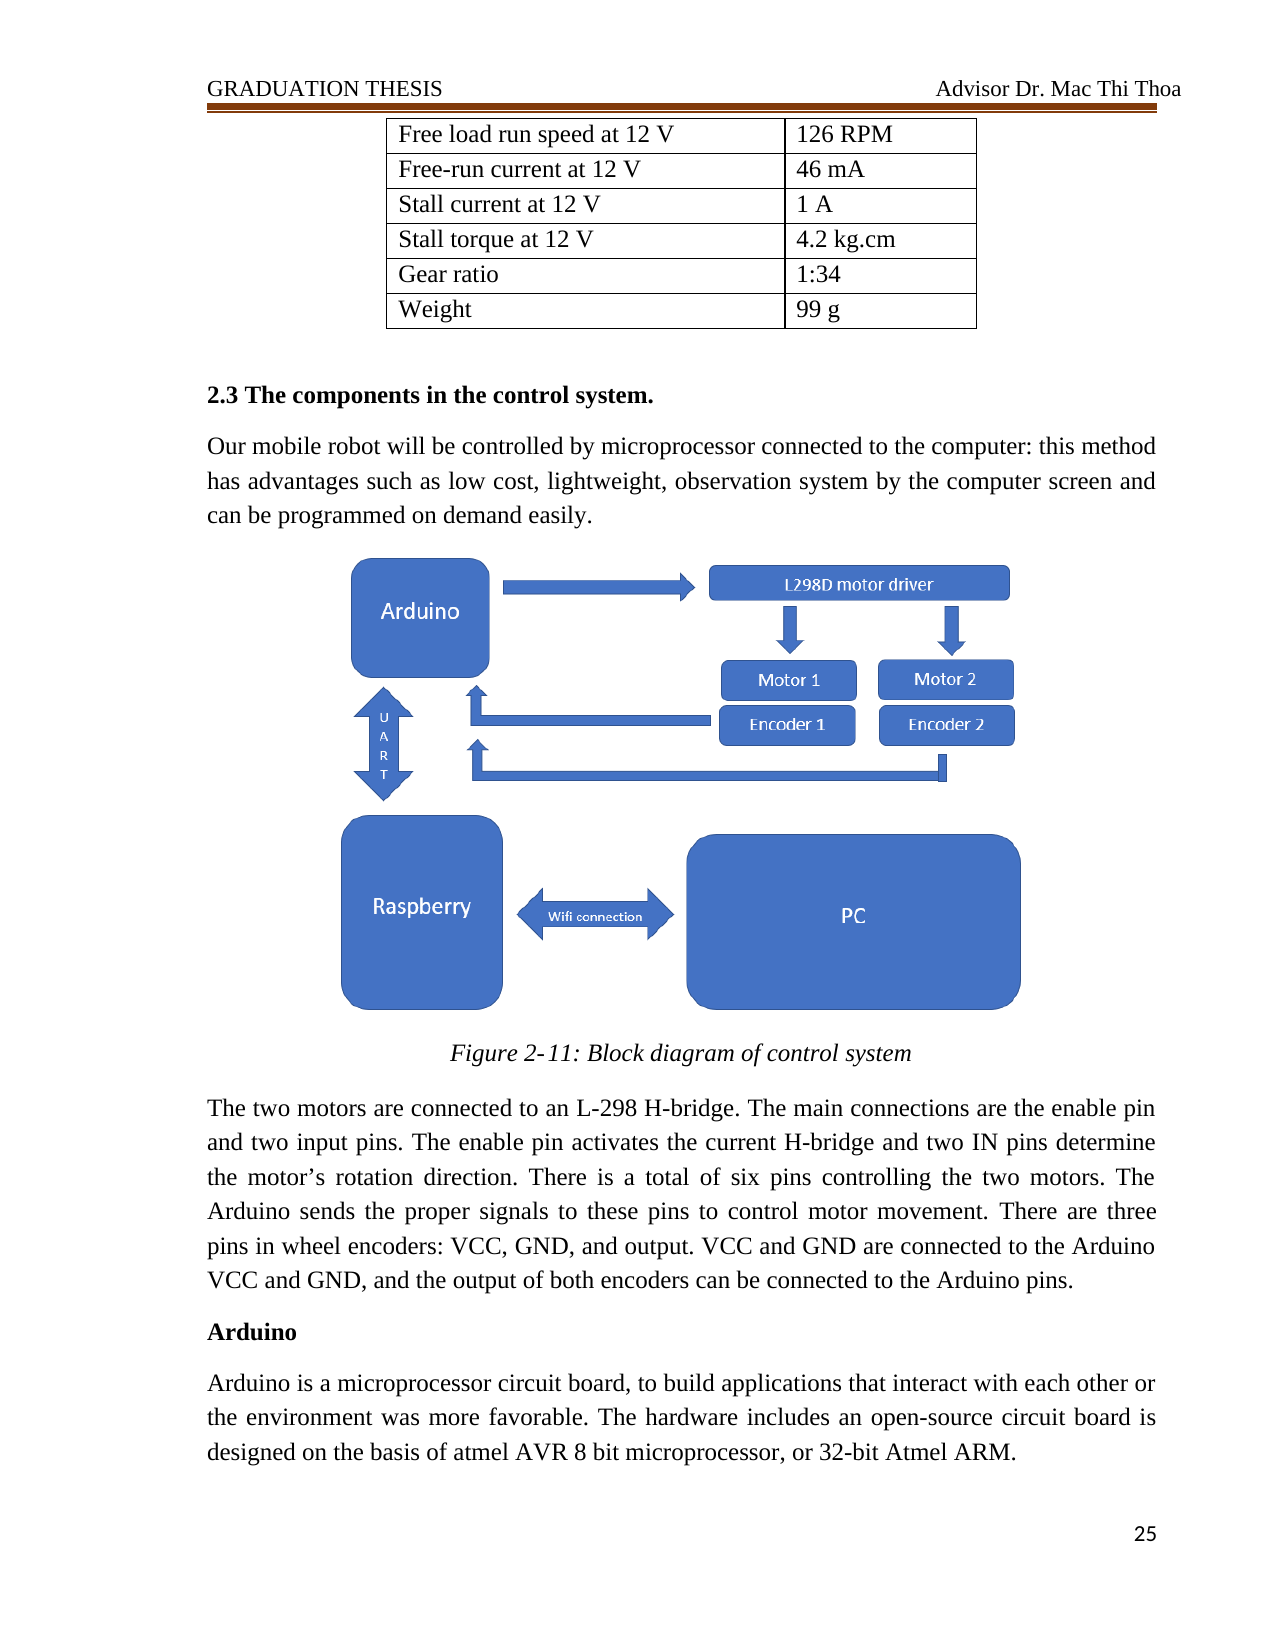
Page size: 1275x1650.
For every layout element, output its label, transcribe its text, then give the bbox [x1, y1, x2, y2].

table_cell 4.2 kg.cm [786, 224, 976, 258]
table_cell Free-run current at 12 V [387, 154, 784, 188]
table_cell 126 RPM [786, 119, 976, 153]
table_cell 1:34 [786, 259, 976, 293]
picture [331, 551, 1033, 1016]
text Our mobile robot will be controlled by microprocessor connected to the computer: this method has advantages such as low cost, lightweight, observation system by the computer screen and can be programmed on demand easily. [207, 431, 1157, 529]
table_cell 46 mA [786, 154, 976, 188]
text 2.3 The components in the control system. [207, 380, 1157, 409]
table_cell Free load run speed at 12 V [387, 119, 784, 153]
table_cell Stall torque at 12 V [387, 224, 784, 258]
table_cell 1 A [786, 189, 976, 223]
text Arduino [207, 1317, 1157, 1345]
text Arduino is a microprocessor circuit board, to build applications that interact with each other or the environment was more favorable. The hardware includes an open-source circuit board is designed on the basis of atmel AVR 8 bit microprocessor, or 32-bit Atmel ARM. [207, 1368, 1157, 1465]
text The two motors are connected to an L-298 H-bridge. The main connections are the enable pin and two input pins. The enable pin activates the current H-bridge and two IN pins determine the motor’s rotation direction. There is a total of six pins controlling the two motors. The Arduino sends the proper signals to these pins to control motor movement. There are three pins in wheel encoders: VCC, GND, and output. VCC and GND are connected to the Arduino VCC and GND, and the output of both encoders can be connected to the Arduino pins. [207, 1093, 1157, 1294]
table_cell Stall current at 12 V [387, 189, 784, 223]
table_cell 99 g [786, 294, 976, 328]
table_cell Weight [387, 294, 784, 328]
table_cell Gear ratio [387, 259, 784, 293]
